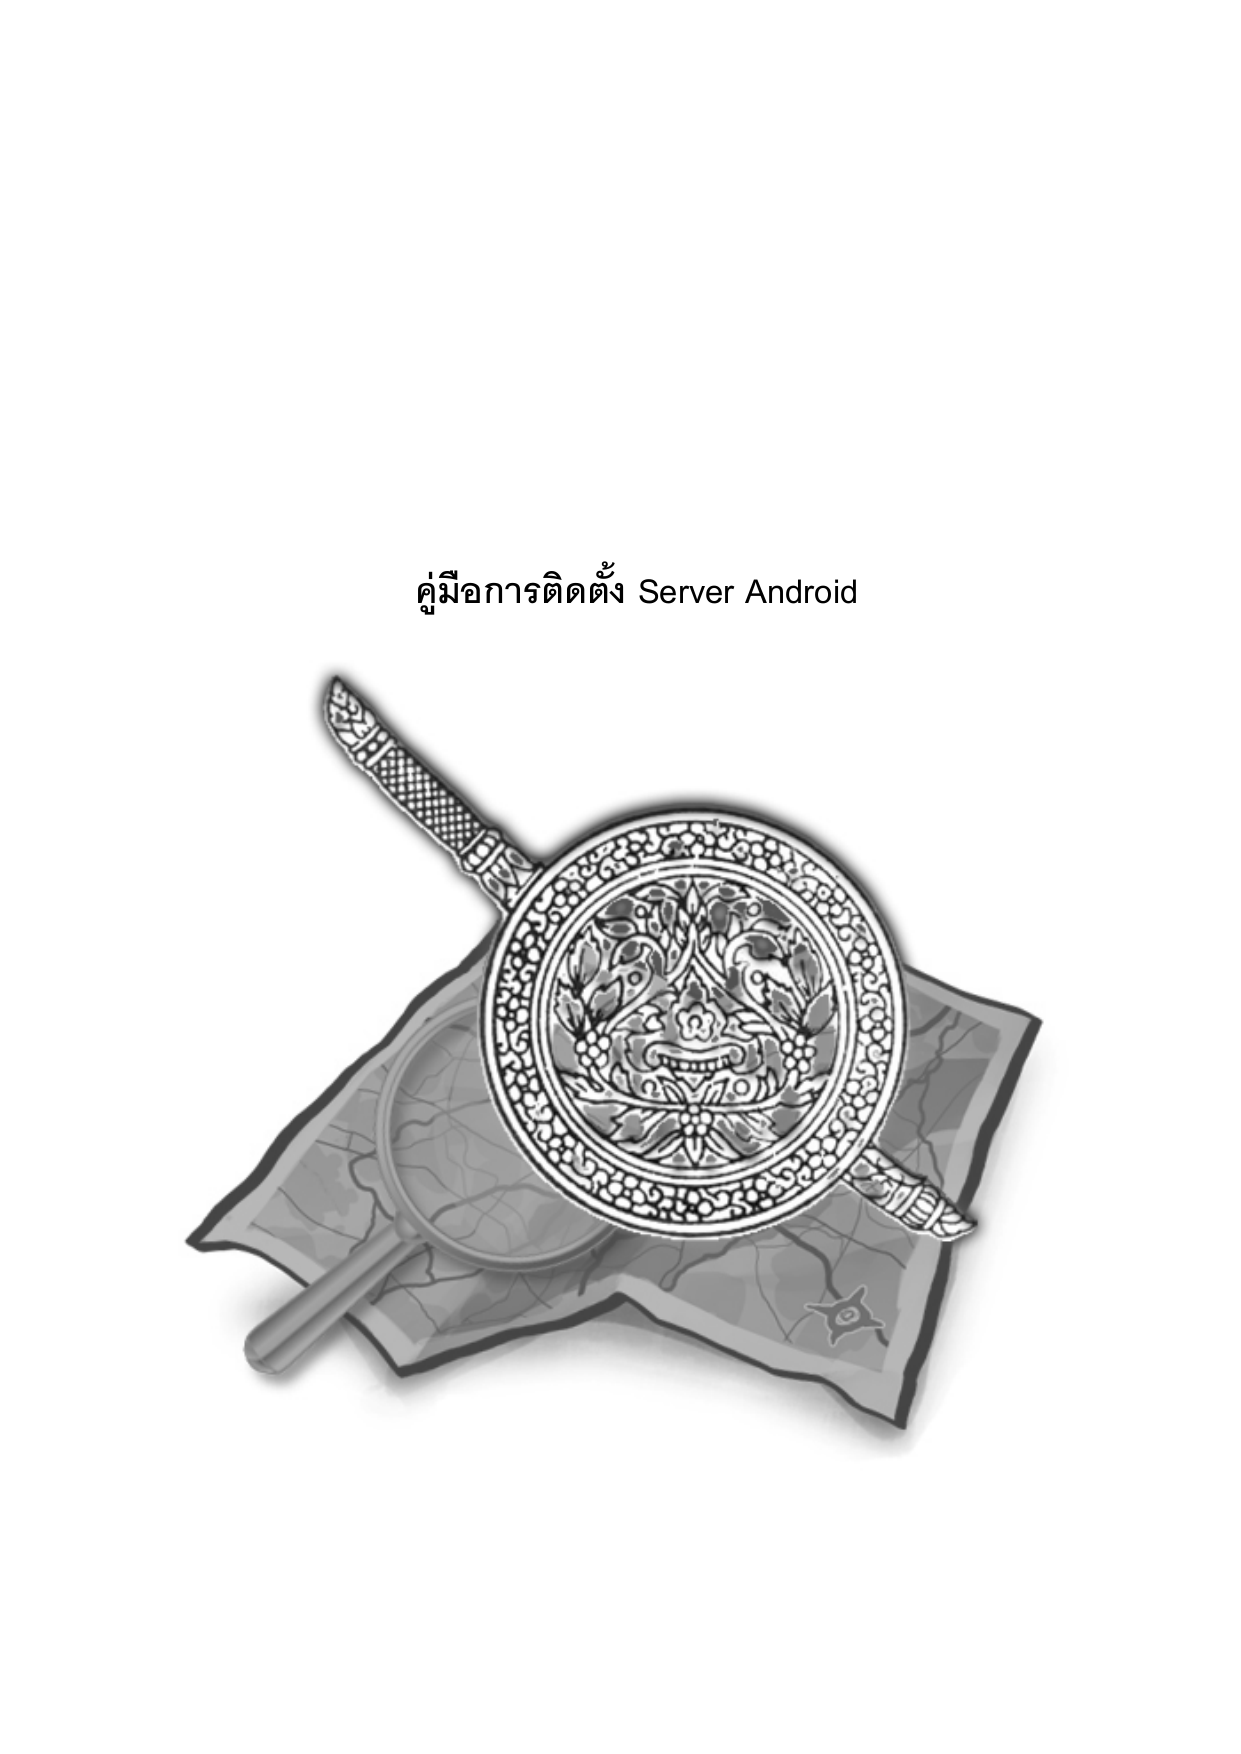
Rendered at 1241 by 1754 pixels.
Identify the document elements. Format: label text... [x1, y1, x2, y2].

text คู่มือการติดตั้ง Server Android [183, 562, 1090, 616]
